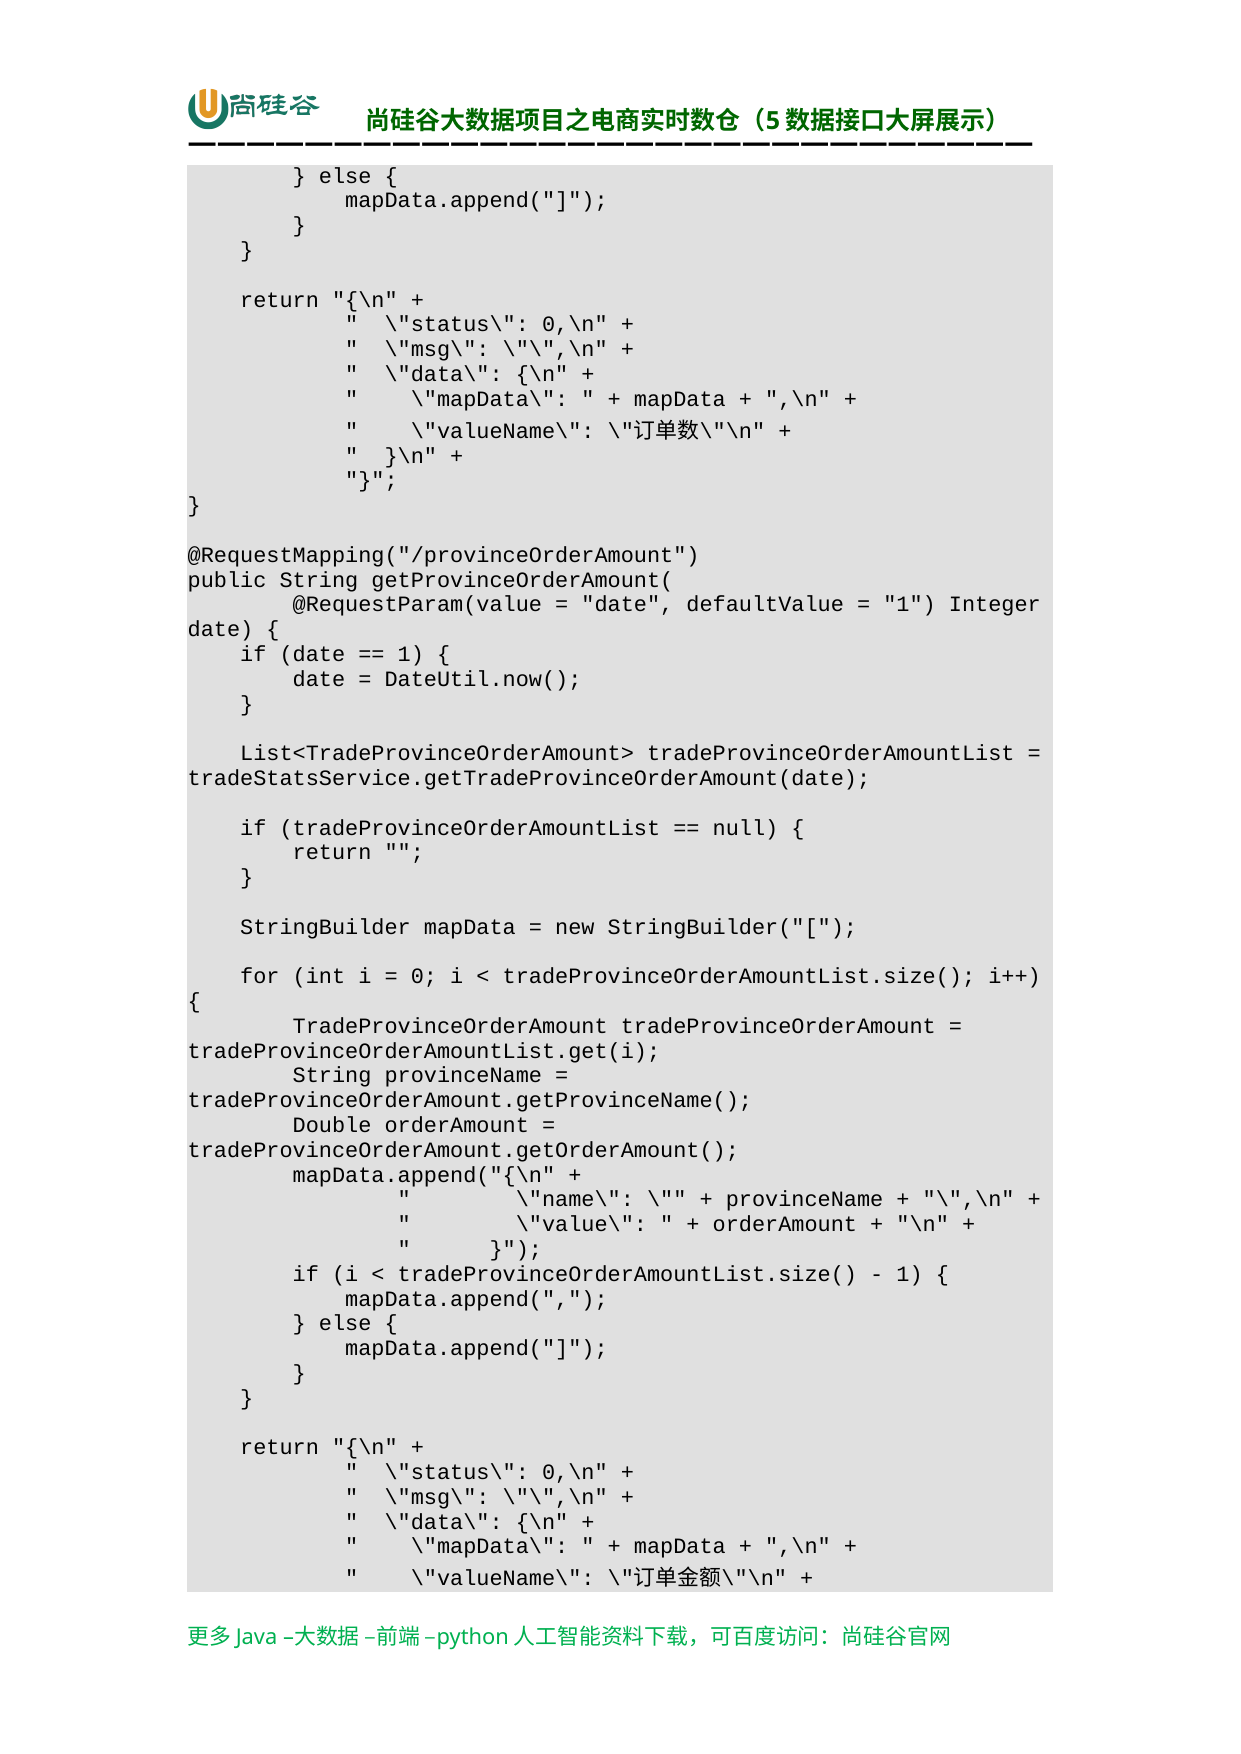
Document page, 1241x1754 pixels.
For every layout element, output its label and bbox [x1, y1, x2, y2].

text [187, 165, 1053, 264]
picture [187, 88, 321, 130]
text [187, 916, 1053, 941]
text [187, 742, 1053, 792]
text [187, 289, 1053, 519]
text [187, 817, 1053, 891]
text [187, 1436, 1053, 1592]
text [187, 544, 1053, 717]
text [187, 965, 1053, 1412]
